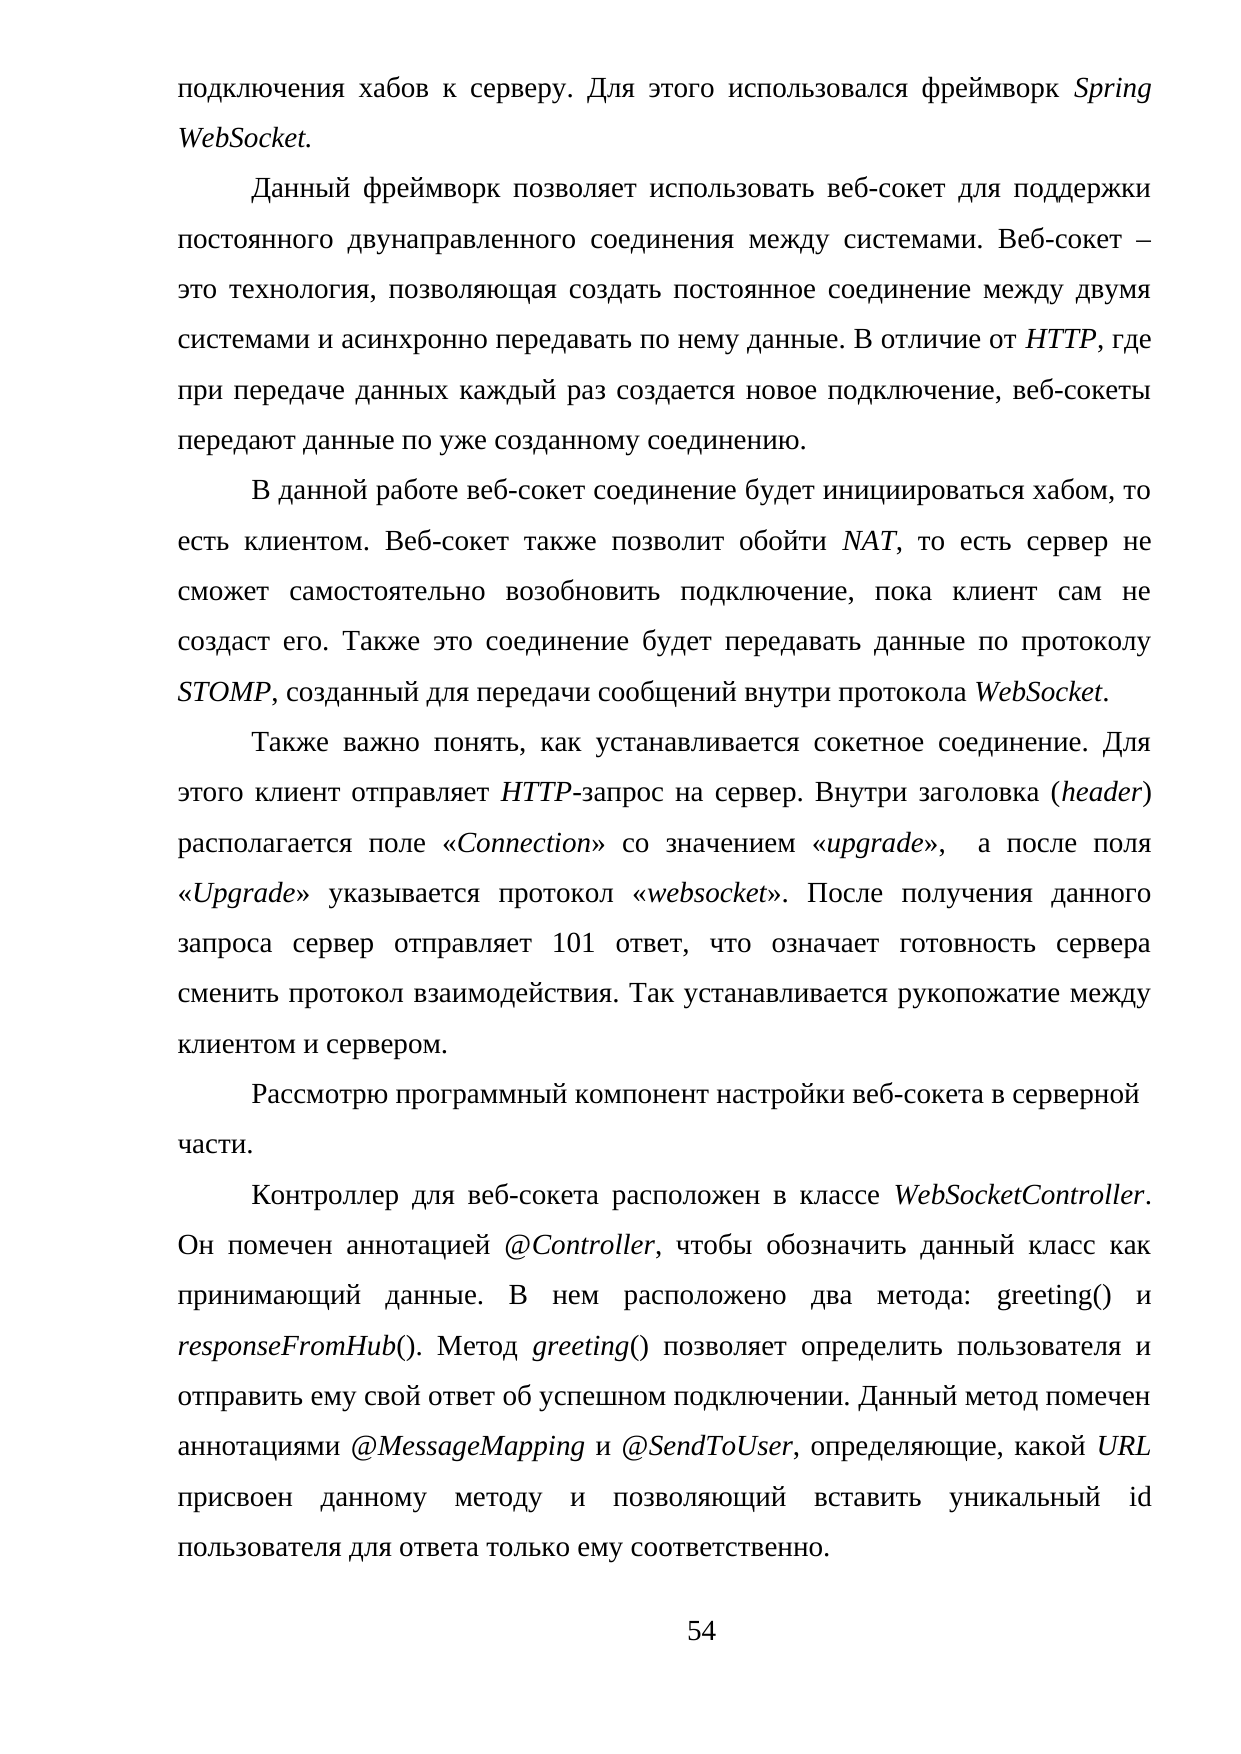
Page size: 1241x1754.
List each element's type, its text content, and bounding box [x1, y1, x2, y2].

text Контроллер для веб-сокета расположен в классе WebSocketController. Он помечен аннотацией @Controller, чтобы обозначить данный класс как принимающий данные. В нем расположено два метода: greeting() и responseFromHub(). Метод greeting() позволяет определить пользователя и отправить ему свой ответ об успешном подключении. Данный метод помечен аннотациями @MessageMapping и @SendToUser, определяющие, какой URL присвоен данному методу и позволяющий вставить уникальный id пользователя для ответа только ему соответственно. [177, 1177, 1152, 1563]
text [177, 70, 1152, 154]
text Рассмотрю программный компонент настройки веб-сокета в серверной части. [177, 1076, 1152, 1160]
text В данной работе веб-сокет соединение будет инициироваться хабом, то есть клиентом. Веб-сокет также позволит обойти NAT, то есть сервер не сможет самостоятельно возобновить подключение, пока клиент сам не создаст его. Также это соединение будет передавать данные по протоколу STOMP, созданный для передачи сообщений внутри протокола WebSocket. [177, 472, 1152, 707]
text Также важно понять, как устанавливается сокетное соединение. Для этого клиент отправляет HTTP-запрос на сервер. Внутри заголовка (header) располагается поле «Connection» со значением «upgrade», а после поля «Upgrade» указывается протокол «websocket». После получения данного запроса сервер отправляет 101 ответ, что означает готовность сервера сменить протокол взаимодействия. Так устанавливается рукопожатие между клиентом и сервером. [177, 724, 1152, 1059]
text Данный фреймворк позволяет использовать веб-сокет для поддержки постоянного двунаправленного соединения между системами. Веб-сокет – это технология, позволяющая создать постоянное соединение между двумя системами и асинхронно передавать по нему данные. В отличие от HTTP, где при передаче данных каждый раз создается новое подключение, веб-сокеты передают данные по уже созданному соединению. [177, 171, 1152, 456]
